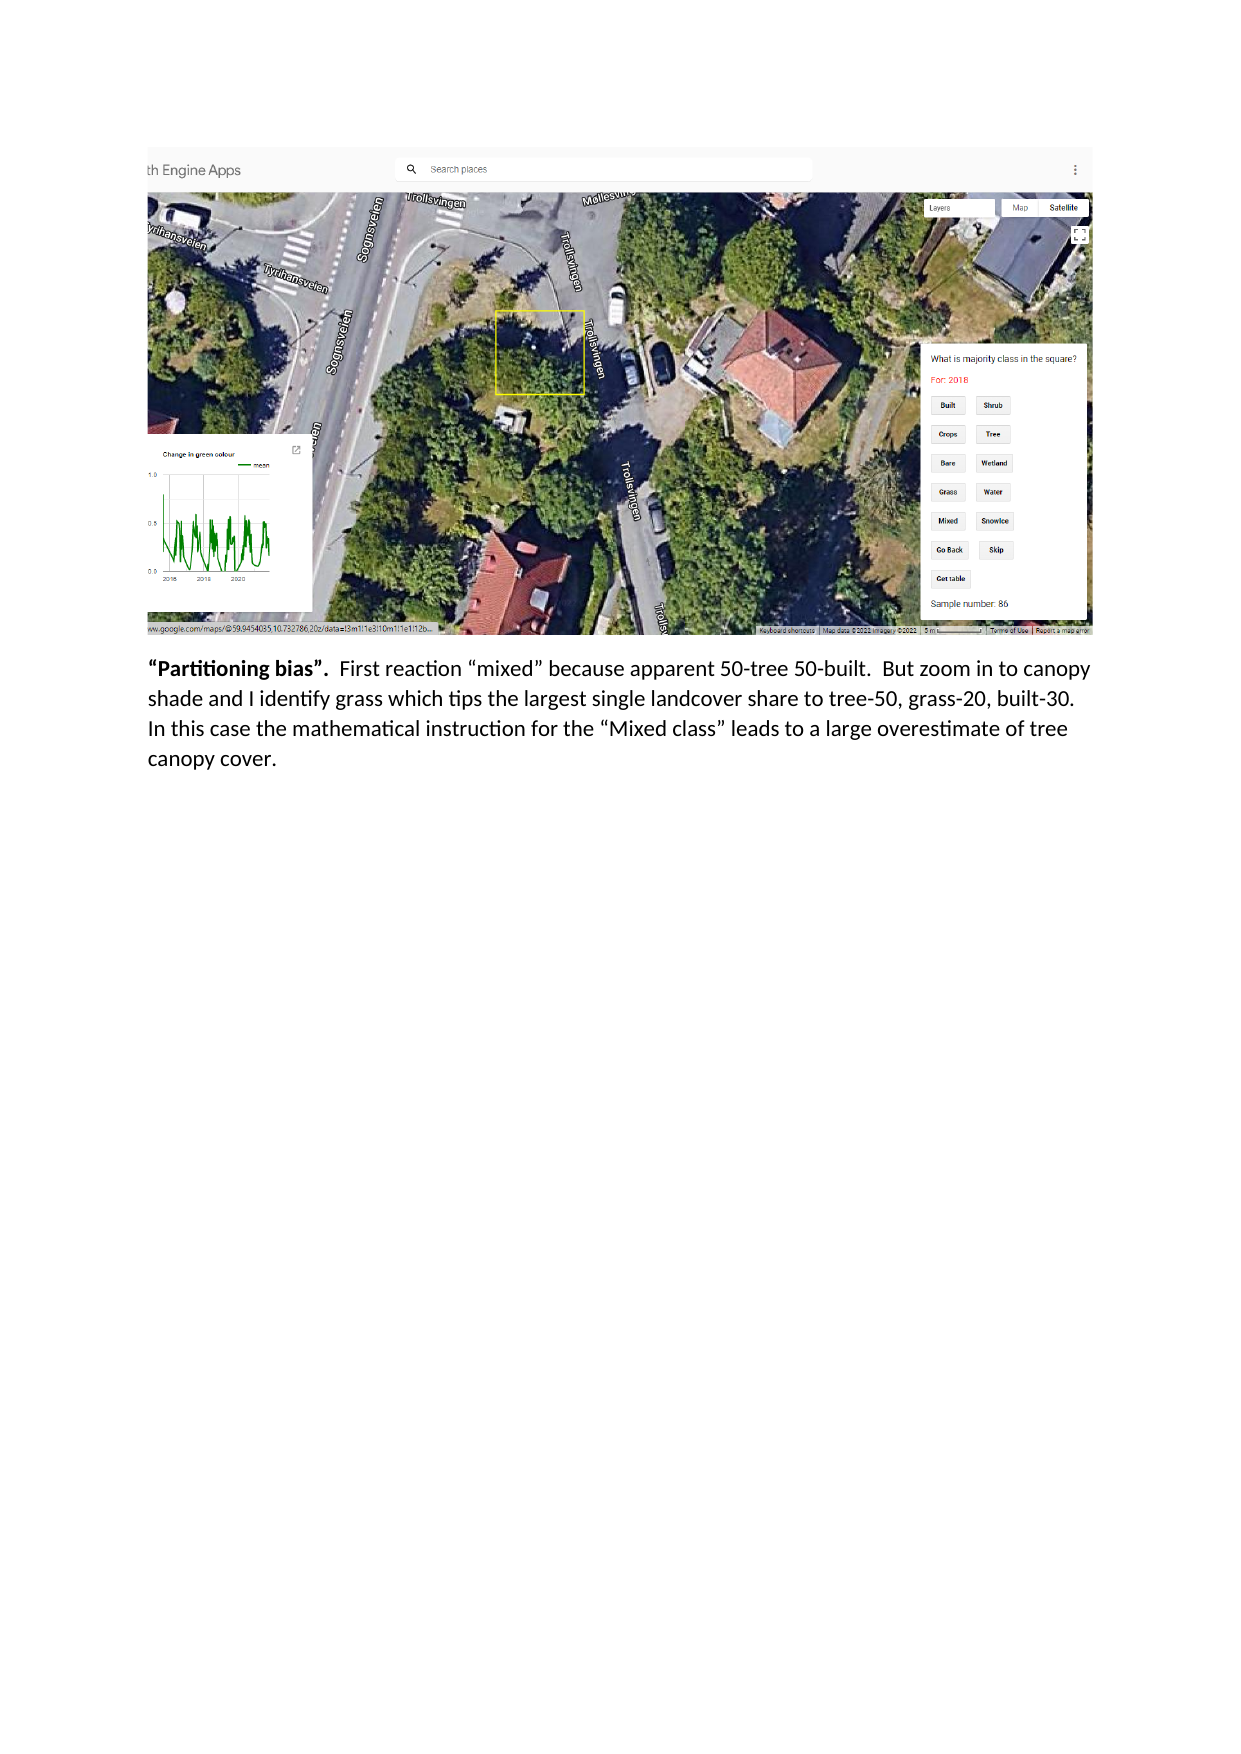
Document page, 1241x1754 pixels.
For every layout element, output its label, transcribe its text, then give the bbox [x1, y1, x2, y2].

text “Partitioning bias”. First reaction “mixed” because apparent 50-tree 50-built. But zoom in to canopy shade and I identify grass which tips the largest single landcover share to tree-50, grass-20, built-30. In this case the mathematical instruction for the “Mixed class” leads to a large overestimate of tree canopy cover. [148, 654, 1093, 772]
picture [147, 147, 1093, 635]
